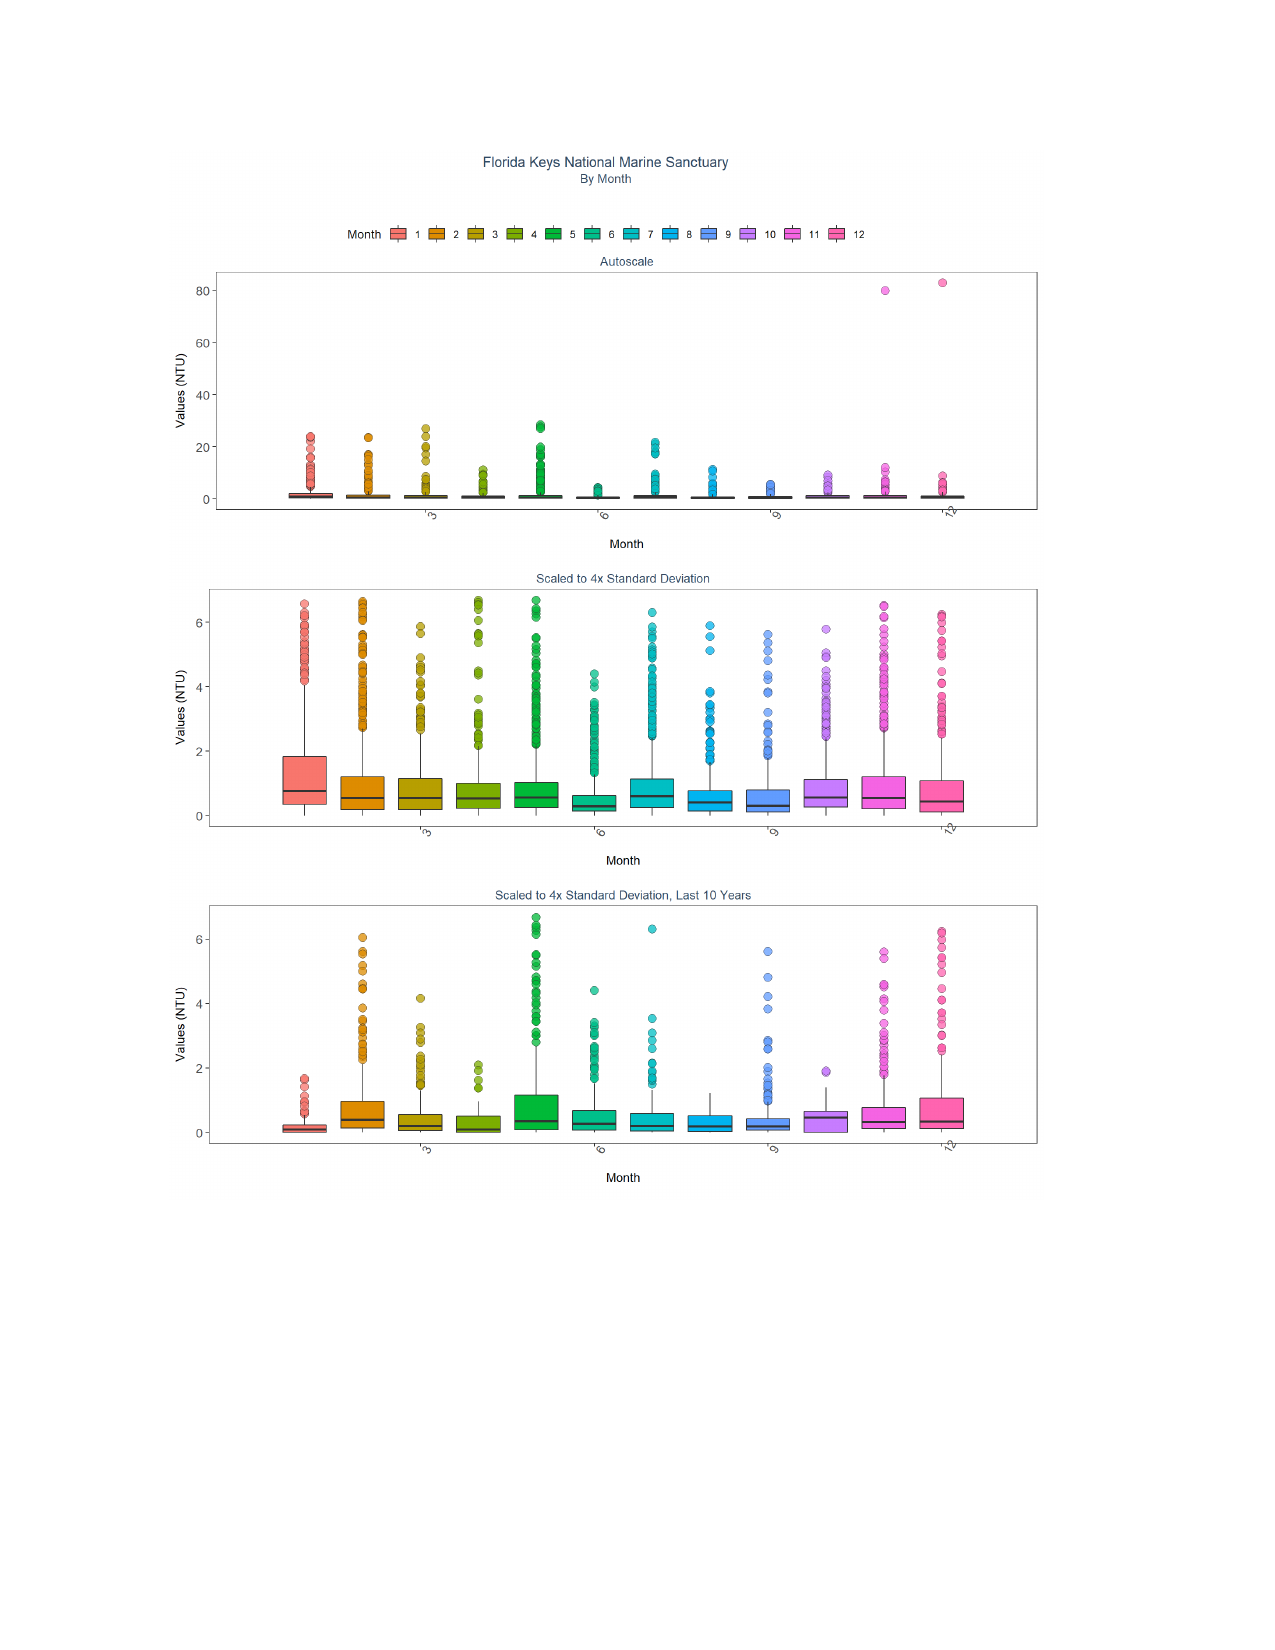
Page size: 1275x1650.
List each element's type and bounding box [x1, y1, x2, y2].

picture [168, 150, 1044, 1200]
